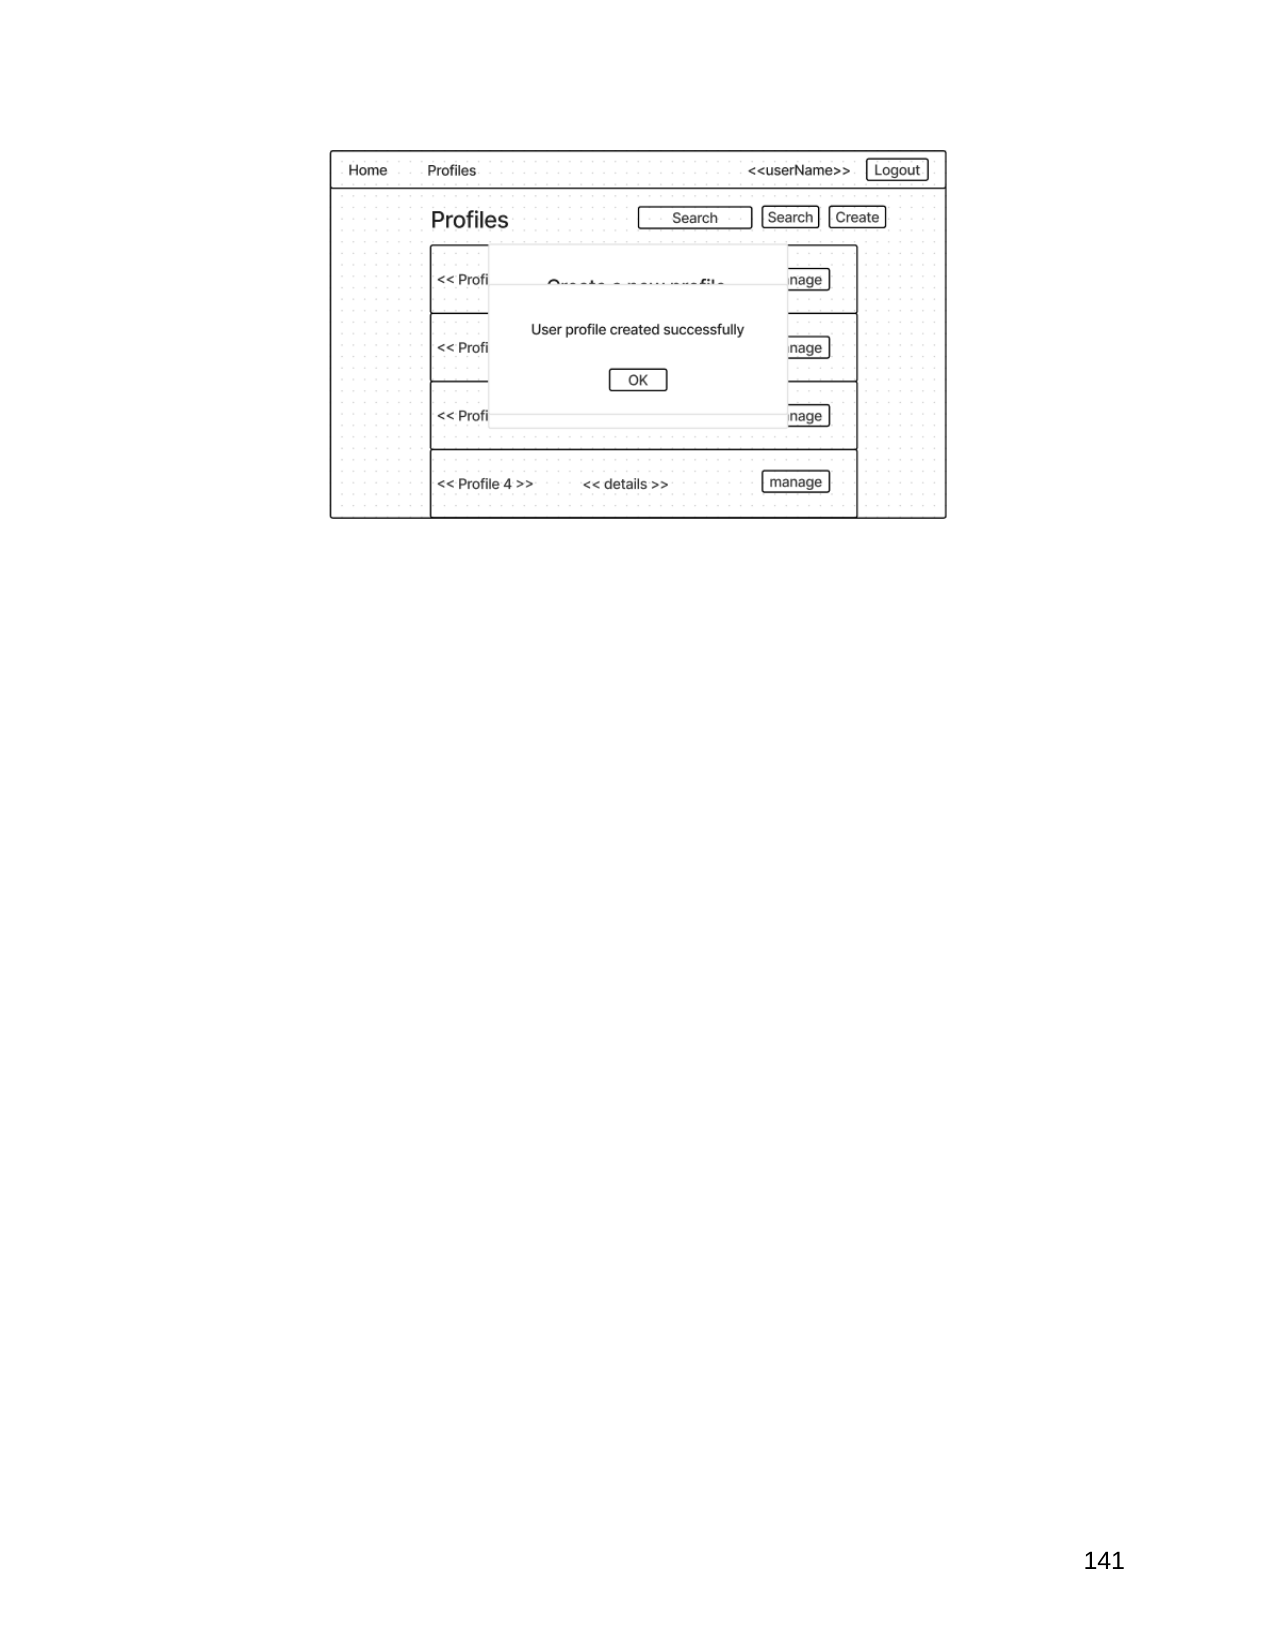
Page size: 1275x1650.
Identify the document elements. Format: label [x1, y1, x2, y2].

picture [326, 150, 949, 520]
